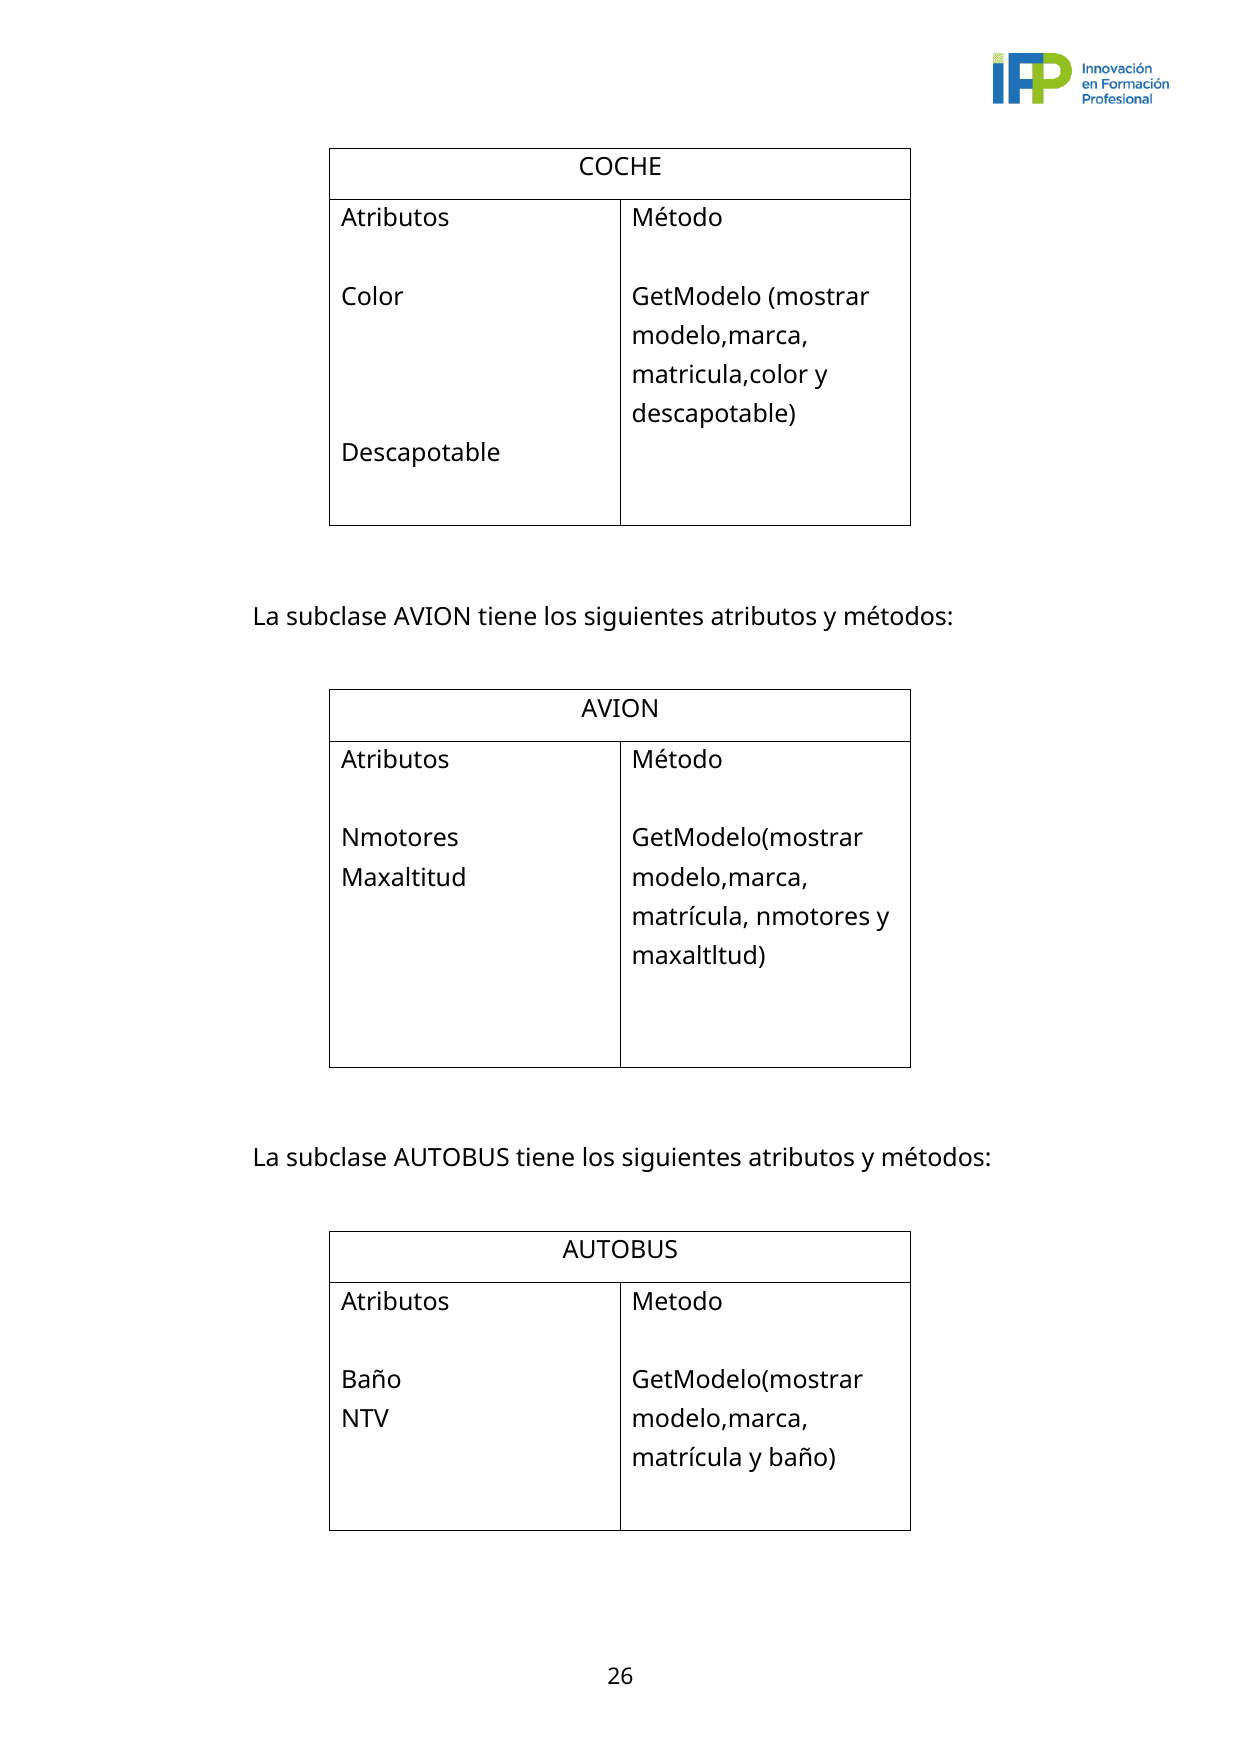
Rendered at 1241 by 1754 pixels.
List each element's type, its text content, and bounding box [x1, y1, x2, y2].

table_cell Método GetModelo(mostrar modelo,marca, matrícula, nmotores y maxaltltud) [621, 742, 910, 1067]
picture [990, 53, 1172, 104]
table_cell Método GetModelo (mostrar modelo,marca, matricula,color y descapotable) [621, 200, 910, 525]
table_cell Atributos Baño NTV [330, 1283, 620, 1530]
list La subclase AVION tiene los siguientes atributos y métodos: [252, 598, 1063, 632]
list La subclase AUTOBUS tiene los siguientes atributos y métodos: [252, 1140, 1063, 1174]
table_header AUTOBUS [330, 1232, 910, 1282]
table_cell Atributos Color Descapotable [330, 200, 620, 525]
table_cell Metodo GetModelo(mostrar modelo,marca, matrícula y baño) [621, 1283, 910, 1530]
table_cell Atributos Nmotores Maxaltitud [330, 742, 620, 1067]
table_header COCHE [330, 149, 910, 199]
table_header AVION [330, 690, 910, 741]
